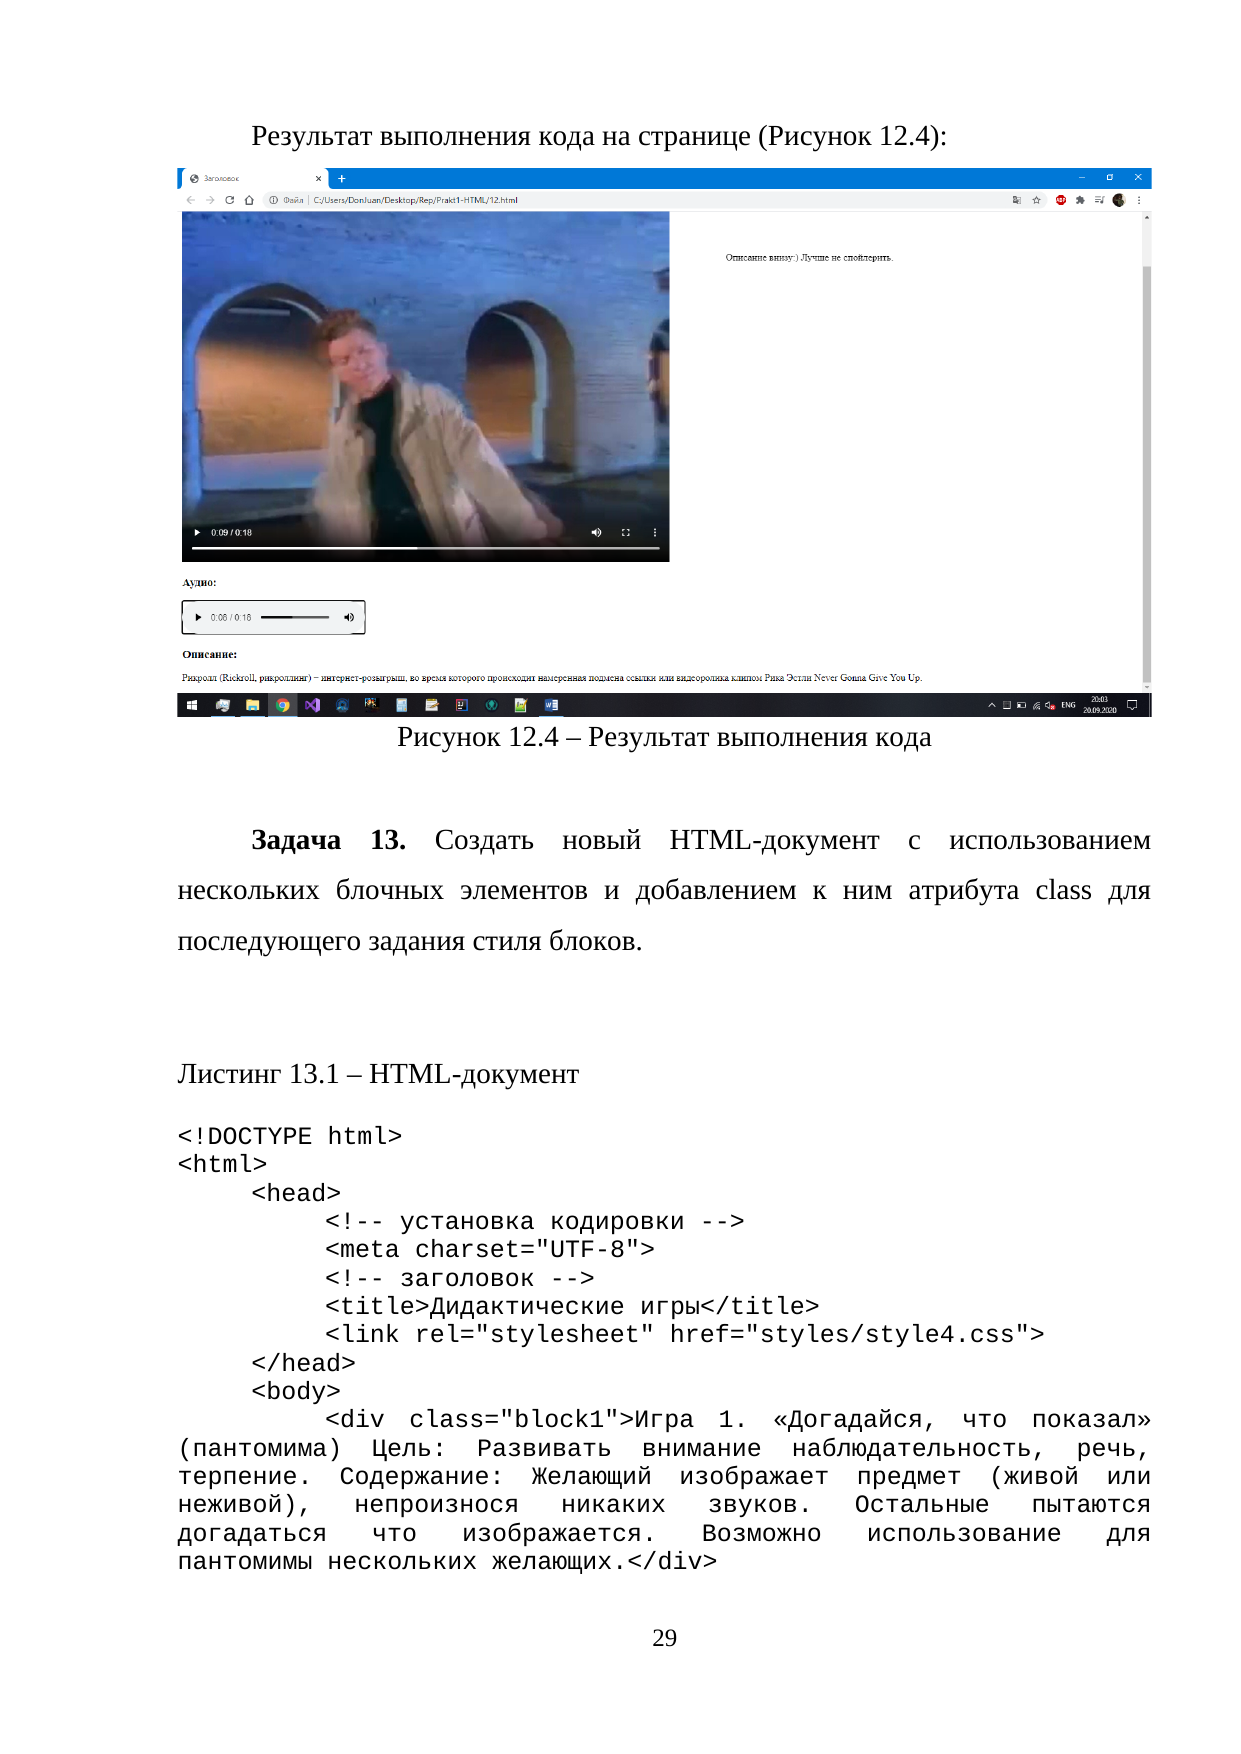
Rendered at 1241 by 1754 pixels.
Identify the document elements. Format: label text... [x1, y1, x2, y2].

text <meta charset="UTF-8"> [177, 1237, 1152, 1265]
picture [177, 168, 1152, 717]
list Результат выполнения кода на странице (Рисунок 12.4): [177, 118, 1152, 152]
text <link rel="stylesheet" href="styles/style4.css"> [177, 1322, 1152, 1350]
text Задача 13. Создать новый HTML-документ с использованием нескольких блочных элементов и добавлением к ним атрибута class для последующего задания стиля блоков. [177, 822, 1152, 956]
text <body> [177, 1379, 1152, 1407]
text <head> [177, 1180, 1152, 1209]
text <title>Дидактические игры</title> [177, 1294, 1152, 1322]
text </head> [177, 1350, 1152, 1379]
text <!-- установка кодировки --> [177, 1209, 1152, 1237]
text Листинг 13.1 – HTML-документ [177, 1057, 1152, 1090]
text Рисунок 12.4 – Результат выполнения кода [177, 717, 1152, 753]
text <html> [177, 1152, 1152, 1180]
text <!DOCTYPE html> [177, 1124, 1152, 1152]
text <div class="block1">Игра 1. «Догадайся, что показал» (пантомима) Цель: Развивать внимание наблюдательность, речь, терпение. Содержание: Желающий изображает предмет (живой или неживой), непроизнося никаких звуков. Остальные пытаются догадаться что изображается. Возможно использование для пантомимы нескольких желающих.</div> [177, 1407, 1152, 1577]
text <!-- заголовок --> [177, 1265, 1152, 1294]
